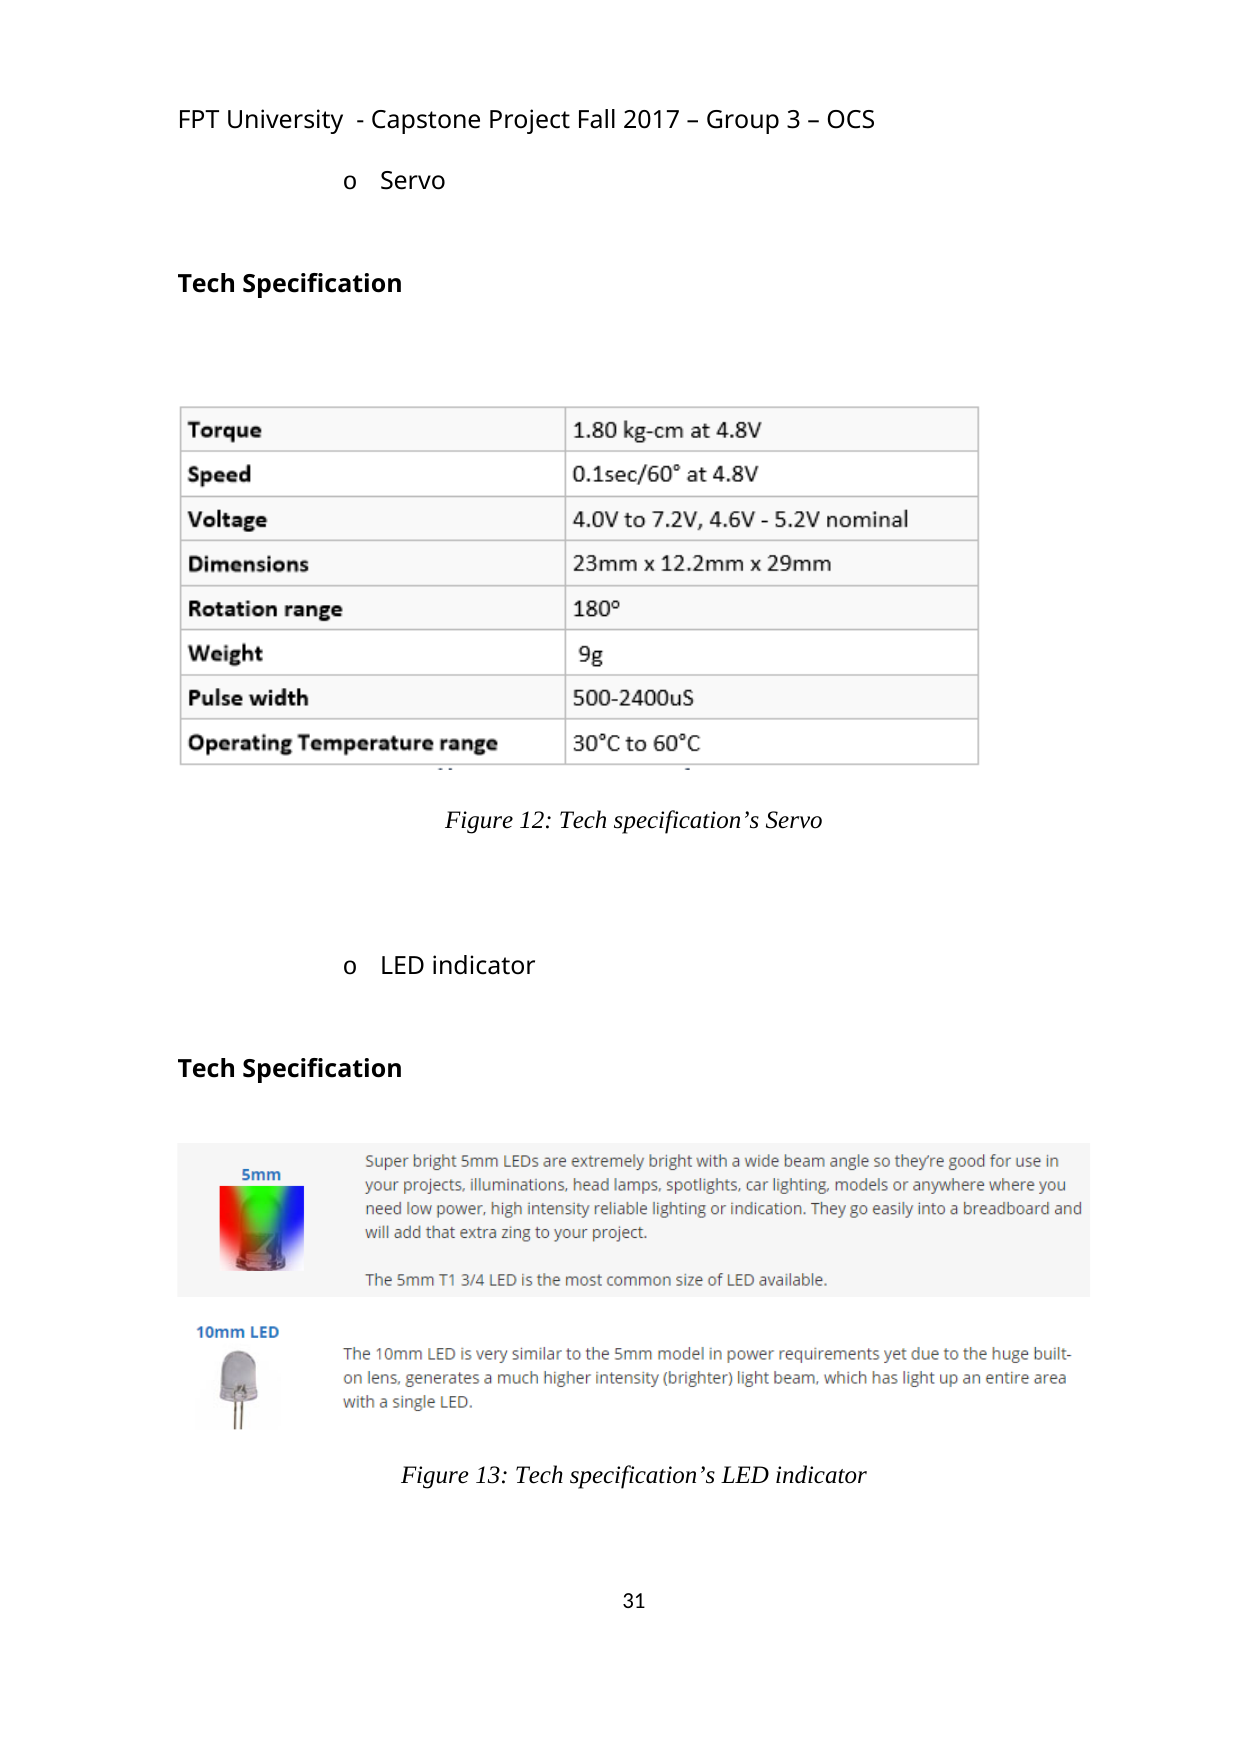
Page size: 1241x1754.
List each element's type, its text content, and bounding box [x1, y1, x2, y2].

text Figure 12: Tech specification’s Servo [177, 805, 1090, 834]
text Tech Specification [177, 1051, 1090, 1085]
picture [177, 1315, 1091, 1442]
text Tech Specification [177, 266, 1090, 300]
list LED indicator [342, 947, 1090, 982]
picture [177, 1143, 1091, 1297]
text Figure 13: Tech specification’s LED indicator [177, 1461, 1090, 1489]
picture [177, 402, 984, 770]
list Servo [342, 162, 1090, 197]
